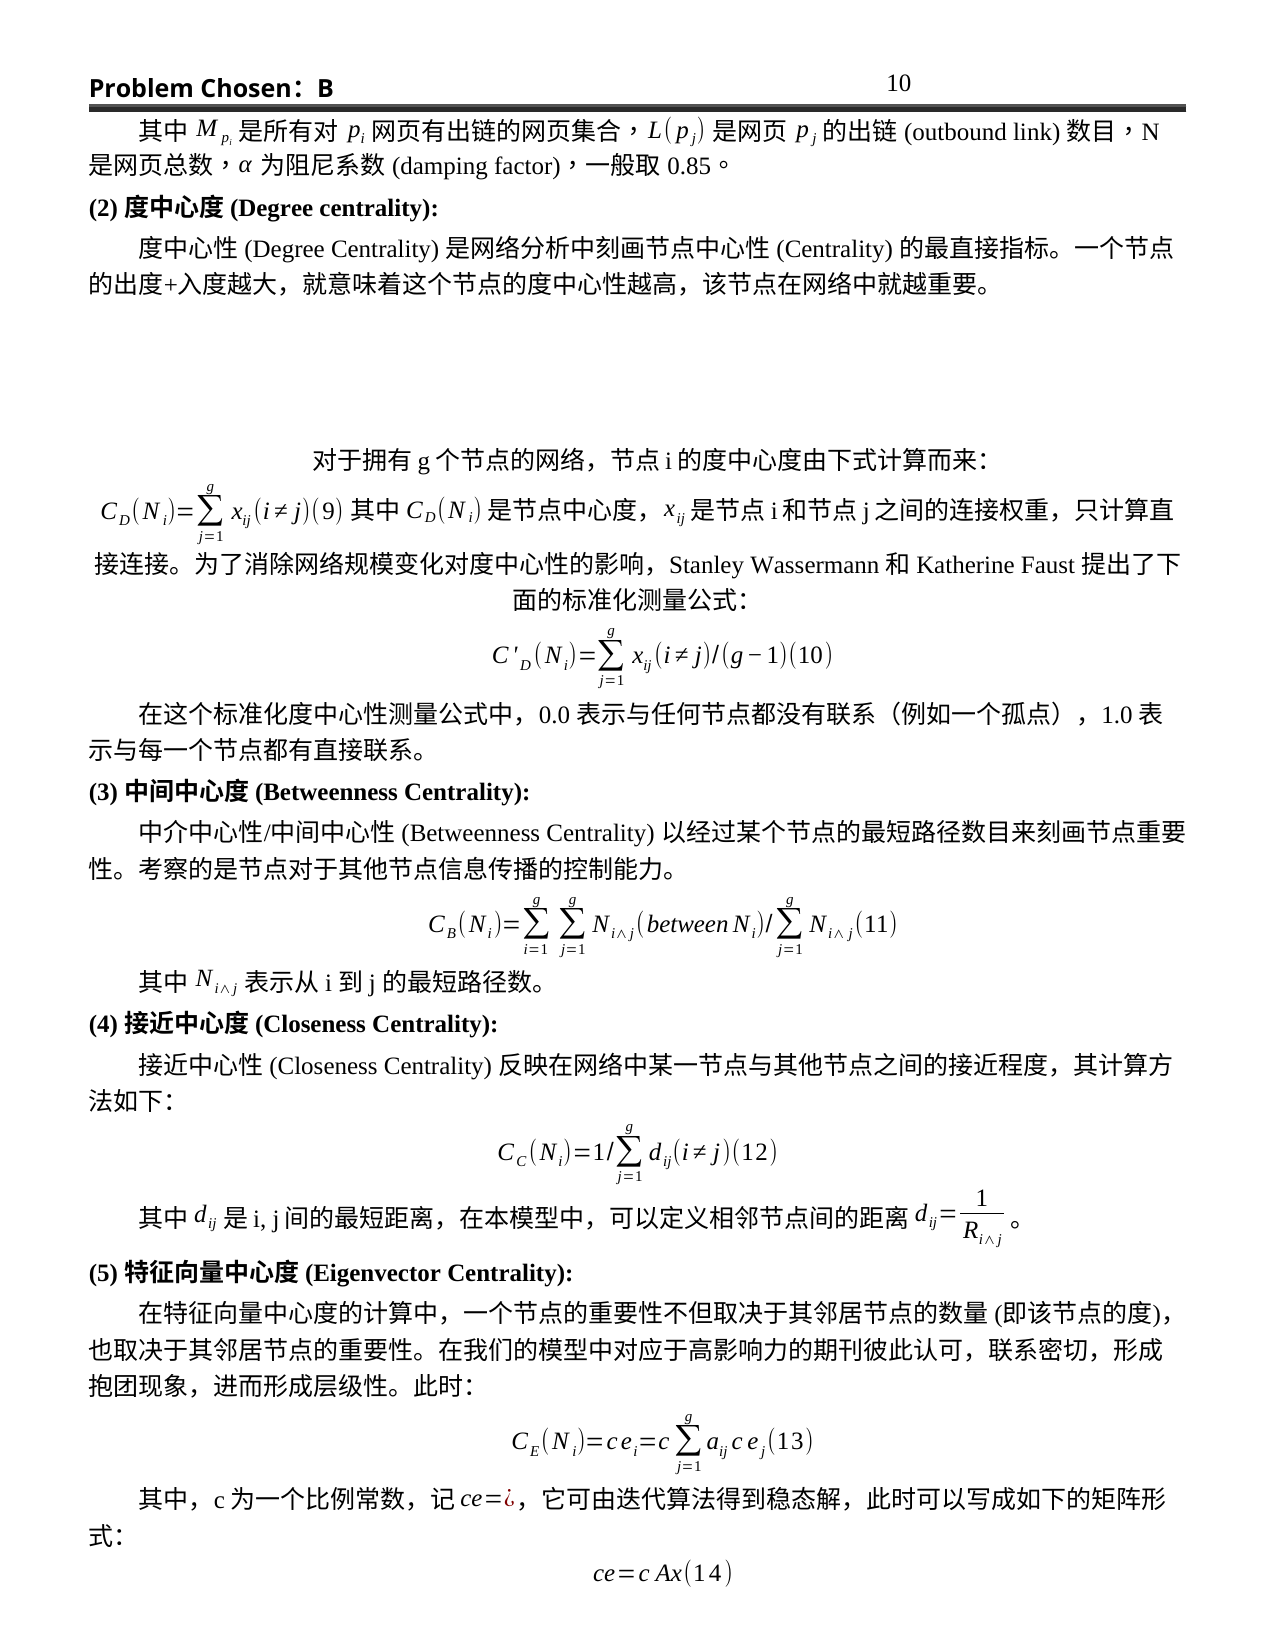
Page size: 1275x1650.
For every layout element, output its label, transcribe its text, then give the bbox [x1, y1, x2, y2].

text 其中，c为一个比例常数，记 ，它可由迭代算法得到稳态解，此时可以写成如下的矩阵形式： [88, 1480, 1186, 1552]
subtitle (2) 度中心度 (Degree centrality): [88, 187, 1186, 223]
subtitle (5) 特征向量中心度 (Eigenvector Centrality): [88, 1253, 1186, 1289]
text 对于拥有g个节点的网络，节点i的度中心度由下式计算而来： 其中 是节点中心度， 是节点i和节点j之间的连接权重，只计算直接连接。为了消除网络规模变化对度中心性的影响，Stanley Wassermann 和 Katherine Faust 提出了下面的标准化测量公式： [88, 441, 1186, 617]
text 度中心性 (Degree Centrality) 是网络分析中刻画节点中心性 (Centrality) 的最直接指标。一个节点的出度+入度越大，就意味着这个节点的度中心性越高，该节点在网络中就越重要。 [88, 228, 1186, 301]
subtitle (4) 接近中心度 (Closeness Centrality): [88, 1004, 1186, 1040]
text 接近中心性 (Closeness Centrality) 反映在网络中某一节点与其他节点之间的接近程度，其计算方法如下： [88, 1045, 1186, 1118]
subtitle (3) 中间中心度 (Betweenness Centrality): [88, 772, 1186, 808]
text 其中 是i, j间的最短距离，在本模型中，可以定义相邻节点间的距离 。 [88, 1185, 1186, 1248]
text 其中 表示从 i 到 j 的最短路径数。 [88, 963, 1186, 999]
text 在特征向量中心度的计算中，一个节点的重要性不但取决于其邻居节点的数量 (即该节点的度)，也取决于其邻居节点的重要性。在我们的模型中对应于高影响力的期刊彼此认可，联系密切，形成抱团现象，进而形成层级性。此时： [88, 1294, 1186, 1403]
text 中介中心性/中间中心性 (Betweenness Centrality) 以经过某个节点的最短路径数目来刻画节点重要性。考察的是节点对于其他节点信息传播的控制能力。 [88, 813, 1186, 885]
text 在这个标准化度中心性测量公式中，0.0 表示与任何节点都没有联系（例如一个孤点），1.0 表示与每一个节点都有直接联系。 [88, 694, 1186, 767]
text 其中 是所有对 网页有出链的网页集合， 是网页 的出链 (outbound link) 数目，N 是网页总数， 为阻尼系数 (damping factor)，一般取 0.85。 [88, 114, 1186, 182]
